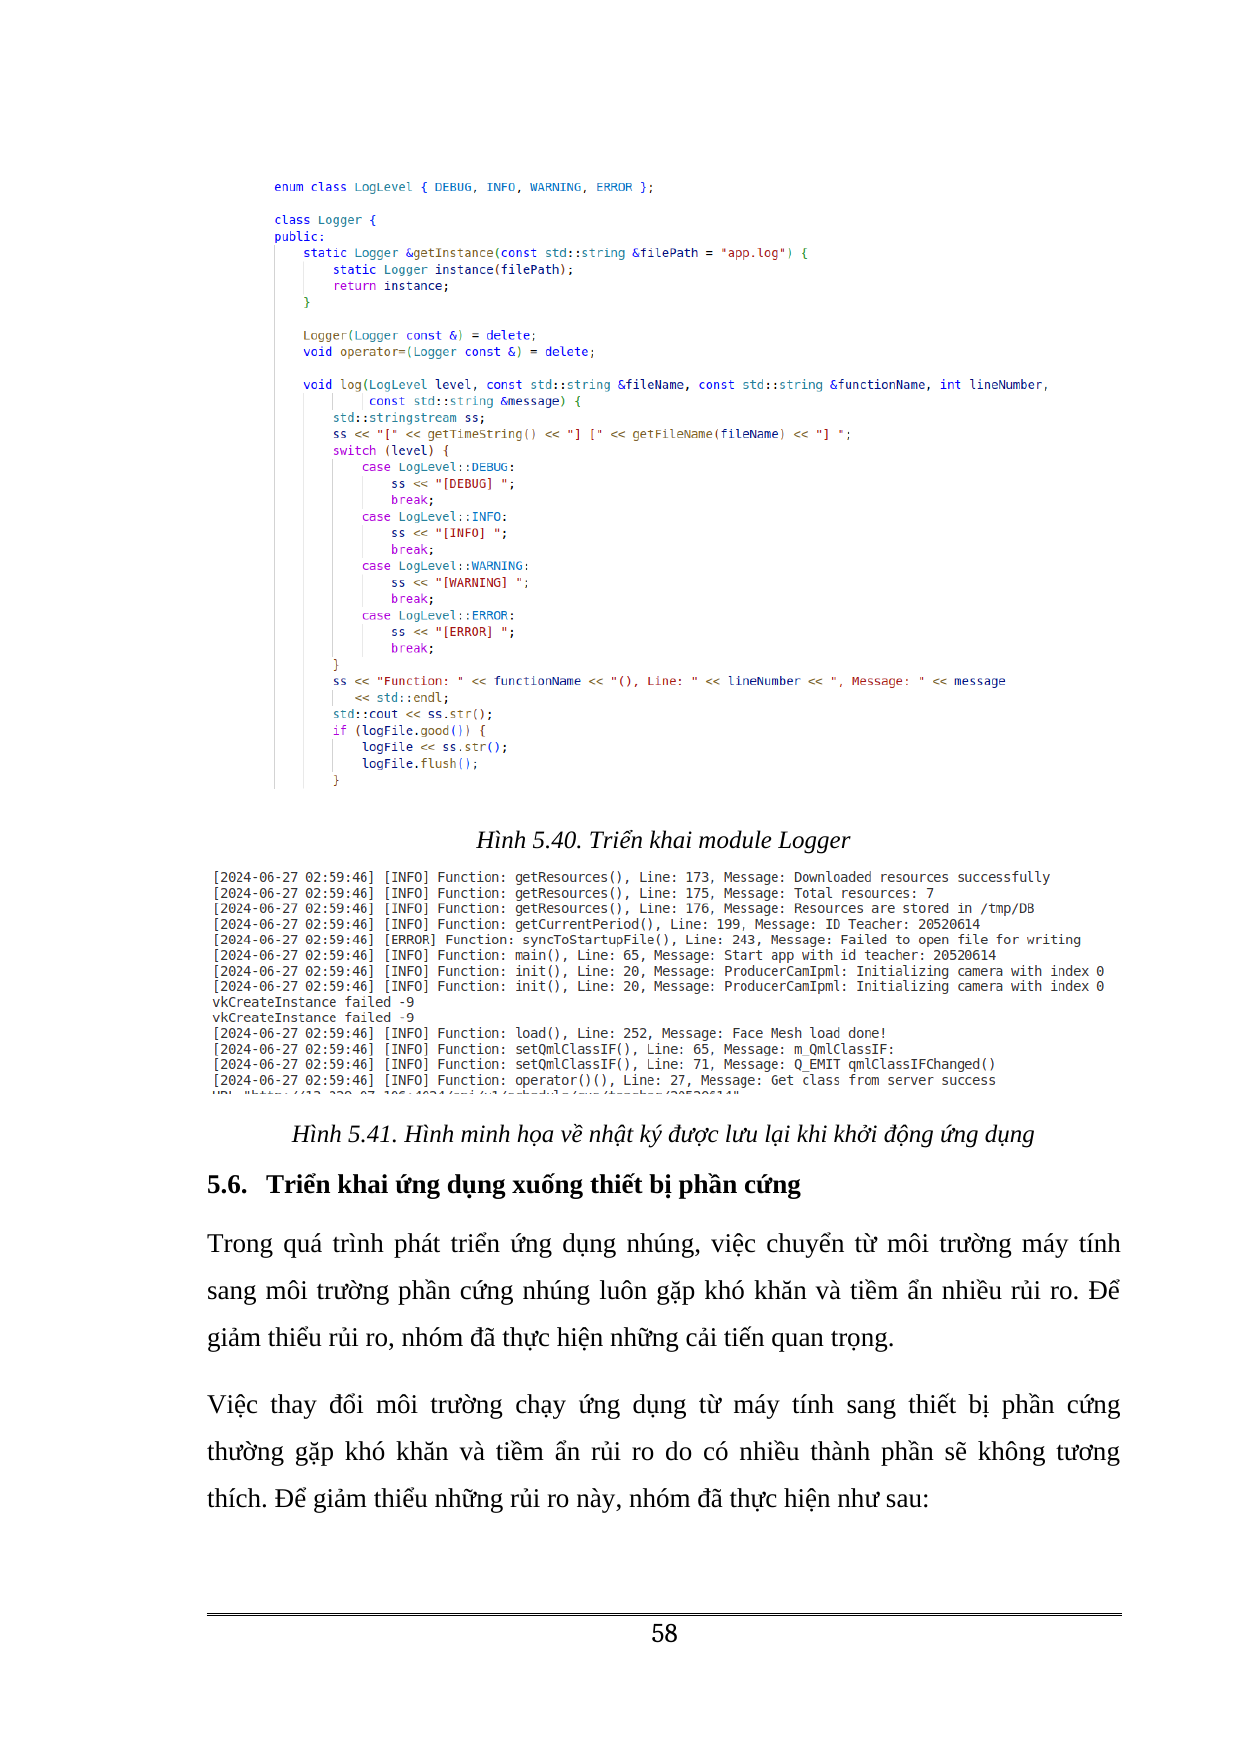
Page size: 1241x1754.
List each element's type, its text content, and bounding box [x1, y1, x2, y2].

picture [206, 866, 1123, 1094]
picture [265, 177, 1064, 789]
text Việc thay đổi môi trường chạy ứng dụng từ máy tính sang thiết bị phần cứng thường gặp khó khăn và tiềm ẩn rủi ro do có nhiều thành phần sẽ không tương thích. Để giảm thiểu những rủi ro này, nhóm đã thực hiện như sau: [207, 1388, 1122, 1513]
text Trong quá trình phát triển ứng dụng nhúng, việc chuyển từ môi trường máy tính sang môi trường phần cứng nhúng luôn gặp khó khăn và tiềm ẩn nhiều rủi ro. Để giảm thiểu rủi ro, nhóm đã thực hiện những cải tiến quan trọng. [207, 1228, 1122, 1352]
subtitle Triển khai ứng dụng xuống thiết bị phần cứng [207, 1168, 1122, 1199]
